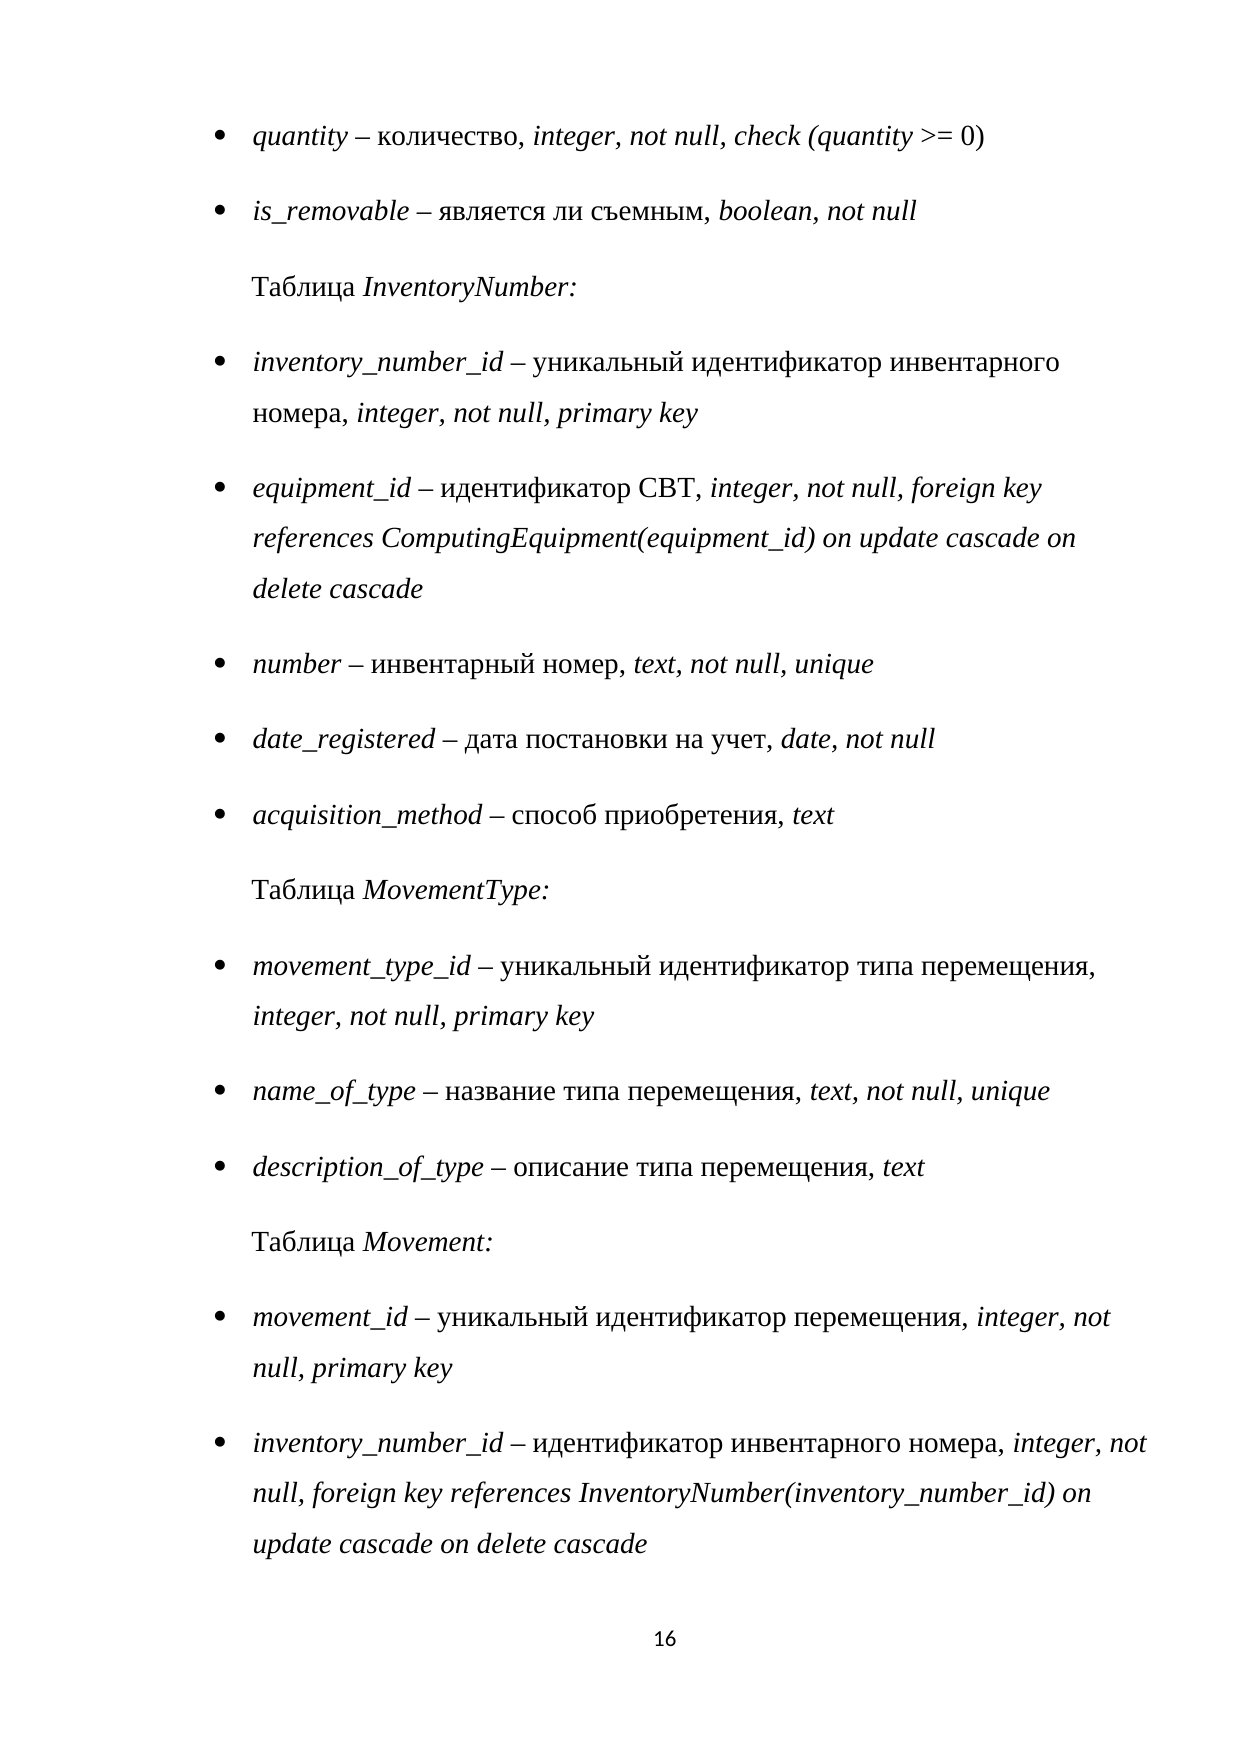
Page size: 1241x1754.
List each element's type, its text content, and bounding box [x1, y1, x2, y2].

subtitle inventory_number_id – идентификатор инвентарного номера, integer, not null, foreign key references InventoryNumber(inventory_number_id) on update cascade on delete cascade [215, 1425, 1152, 1559]
subtitle is_removable – является ли съемным, boolean, not null [215, 193, 1152, 227]
subtitle description_of_type – описание типа перемещения, text [215, 1149, 1152, 1182]
subtitle number – инвентарный номер, text, not null, unique [215, 646, 1152, 680]
subtitle movement_type_id – уникальный идентификатор типа перемещения, integer, not null, primary key [215, 948, 1152, 1032]
subtitle date_registered – дата постановки на учет, date, not null [215, 721, 1152, 755]
subtitle quantity – количество, integer, not null, check (quantity >= 0) [215, 118, 1152, 152]
subtitle inventory_number_id – уникальный идентификатор инвентарного номера, integer, not null, primary key [215, 344, 1152, 428]
subtitle name_of_type – название типа перемещения, text, not null, unique [215, 1073, 1152, 1107]
subtitle Таблица Movement: [177, 1224, 1152, 1258]
subtitle acquisition_method – способ приобретения, text [215, 797, 1152, 831]
subtitle Таблица MovementType: [177, 872, 1152, 906]
subtitle movement_id – уникальный идентификатор перемещения, integer, not null, primary key [215, 1299, 1152, 1383]
subtitle Таблица InventoryNumber: [177, 269, 1152, 302]
subtitle equipment_id – идентификатор СВТ, integer, not null, foreign key references ComputingEquipment(equipment_id) on update cascade on delete cascade [215, 470, 1152, 604]
